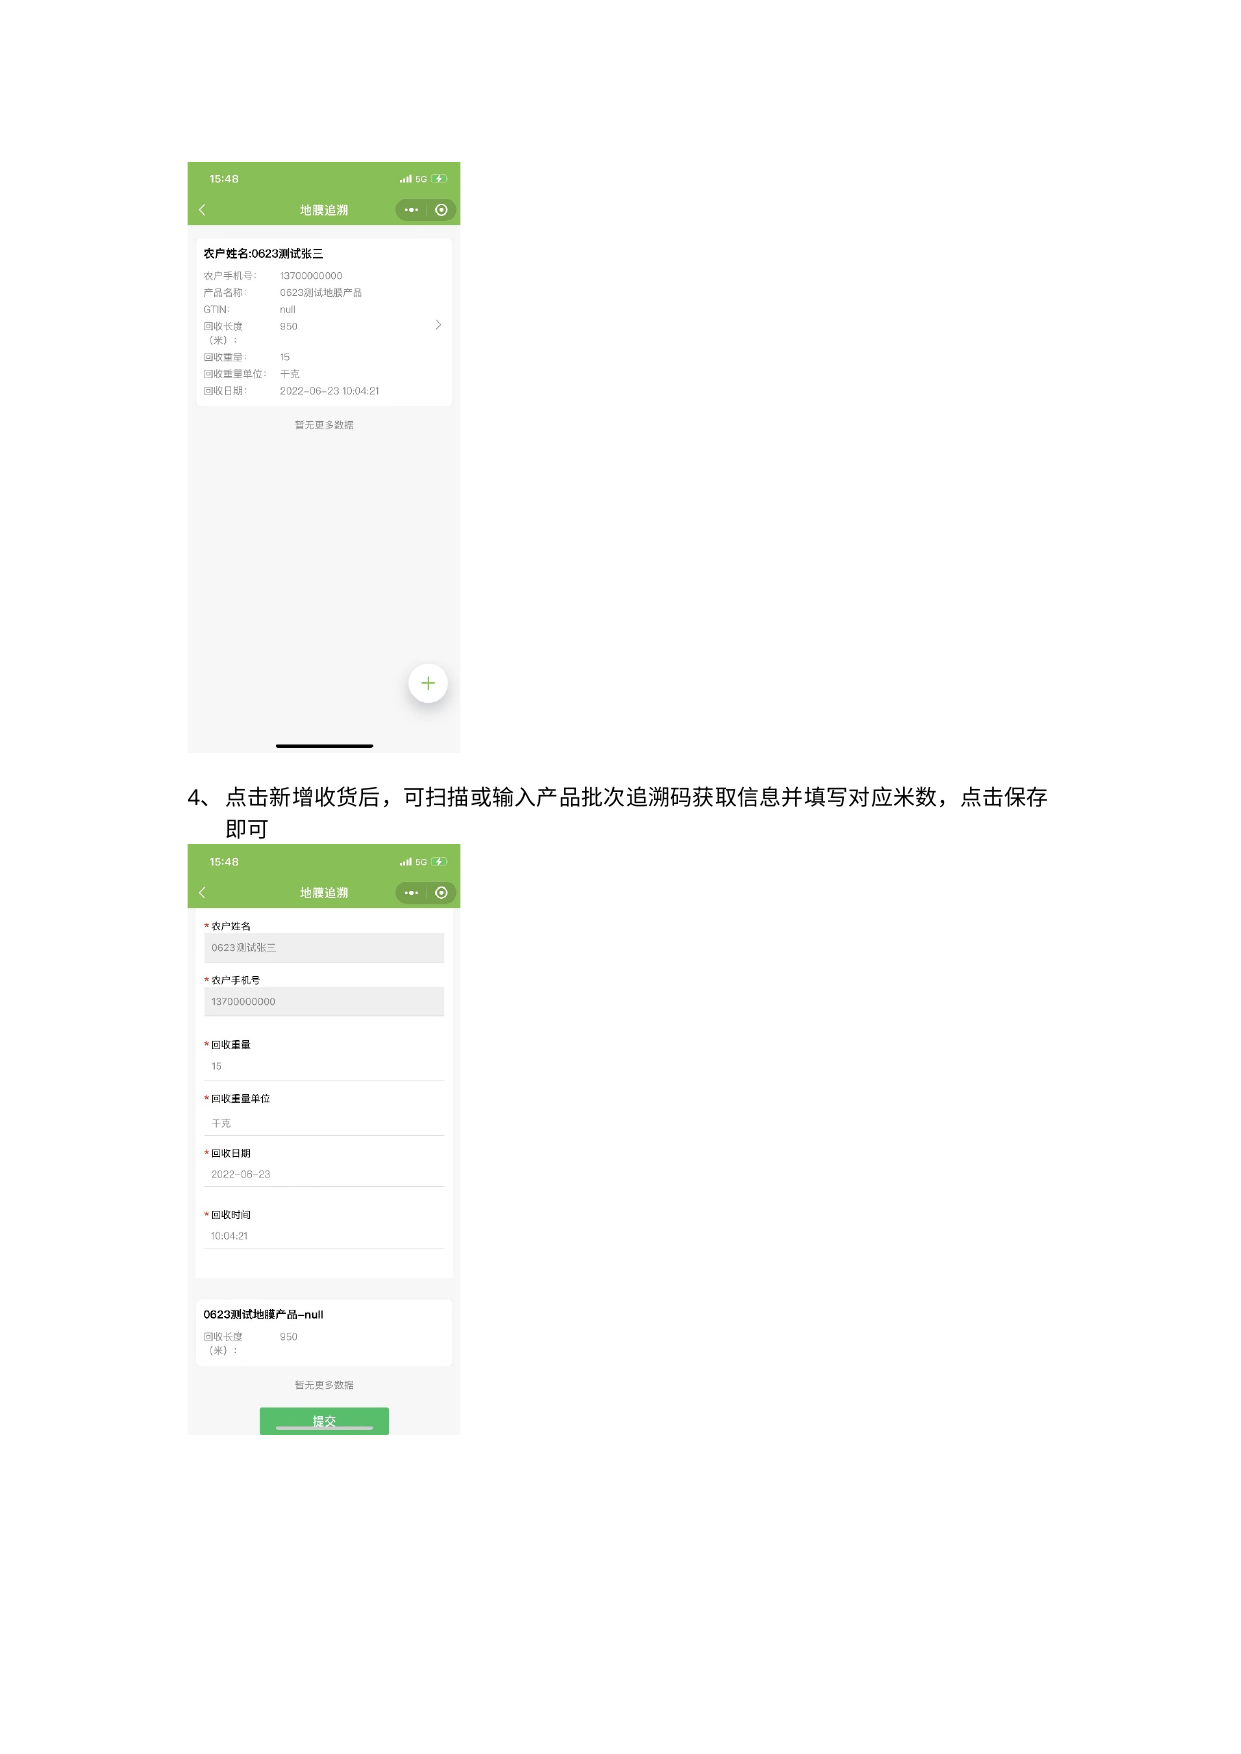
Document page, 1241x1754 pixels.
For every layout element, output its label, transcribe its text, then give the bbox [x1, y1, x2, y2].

picture [187, 162, 461, 753]
picture [187, 844, 461, 1435]
list 点击新增收货后，可扫描或输入产品批次追溯码获取信息并填写对应米数，点击保存即可 [187, 779, 1053, 844]
